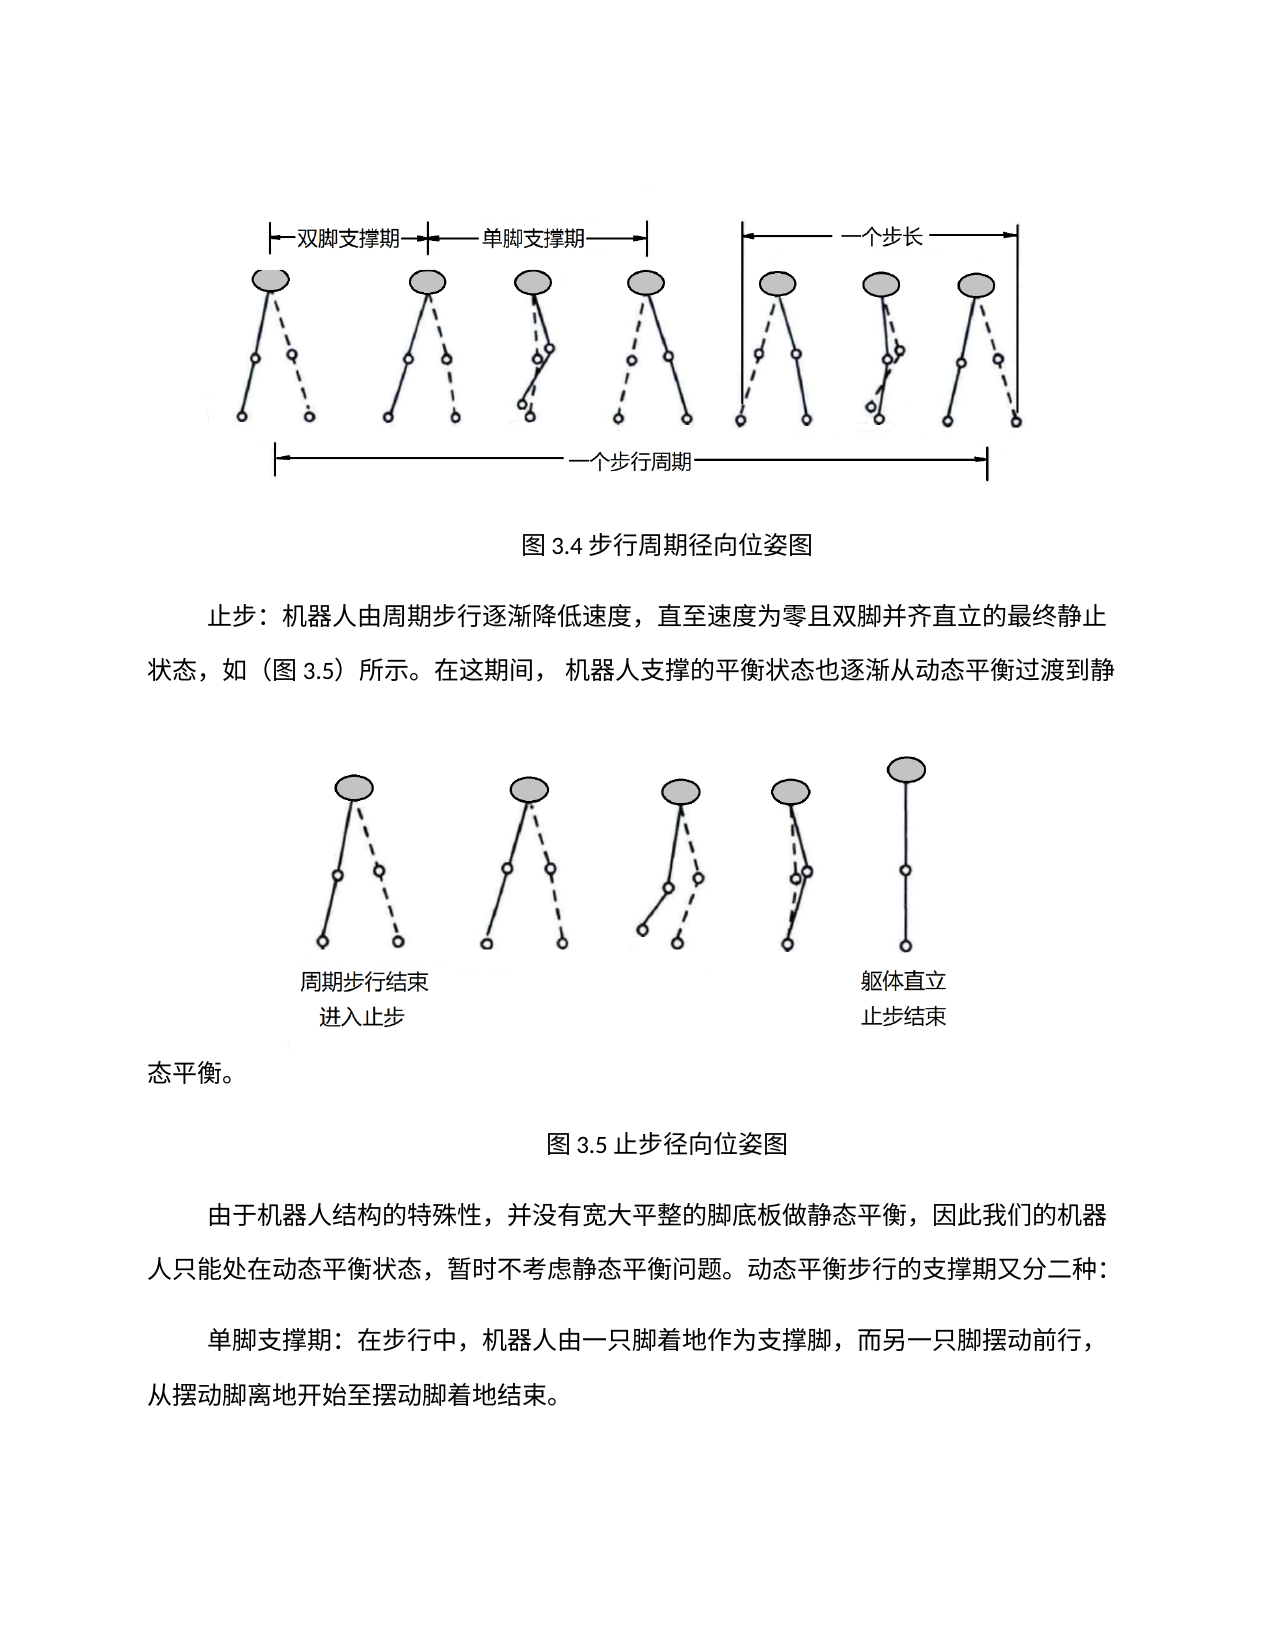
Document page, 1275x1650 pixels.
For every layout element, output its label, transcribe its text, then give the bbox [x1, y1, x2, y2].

picture [283, 737, 980, 1054]
picture [206, 177, 1094, 507]
text 由于机器人结构的特殊性，并没有宽大平整的脚底板做静态平衡，因此我们的机器人只能处在动态平衡状态，暂时不考虑静态平衡问题。动态平衡步行的支撑期又分二种： [148, 1195, 1127, 1286]
text 单脚支撑期：在步行中，机器人由一只脚着地作为支撑脚，而另一只脚摆动前行，从摆动脚离地开始至摆动脚着地结束。 [148, 1321, 1127, 1411]
text 图3.5 止步径向位姿图 [148, 1124, 1127, 1161]
